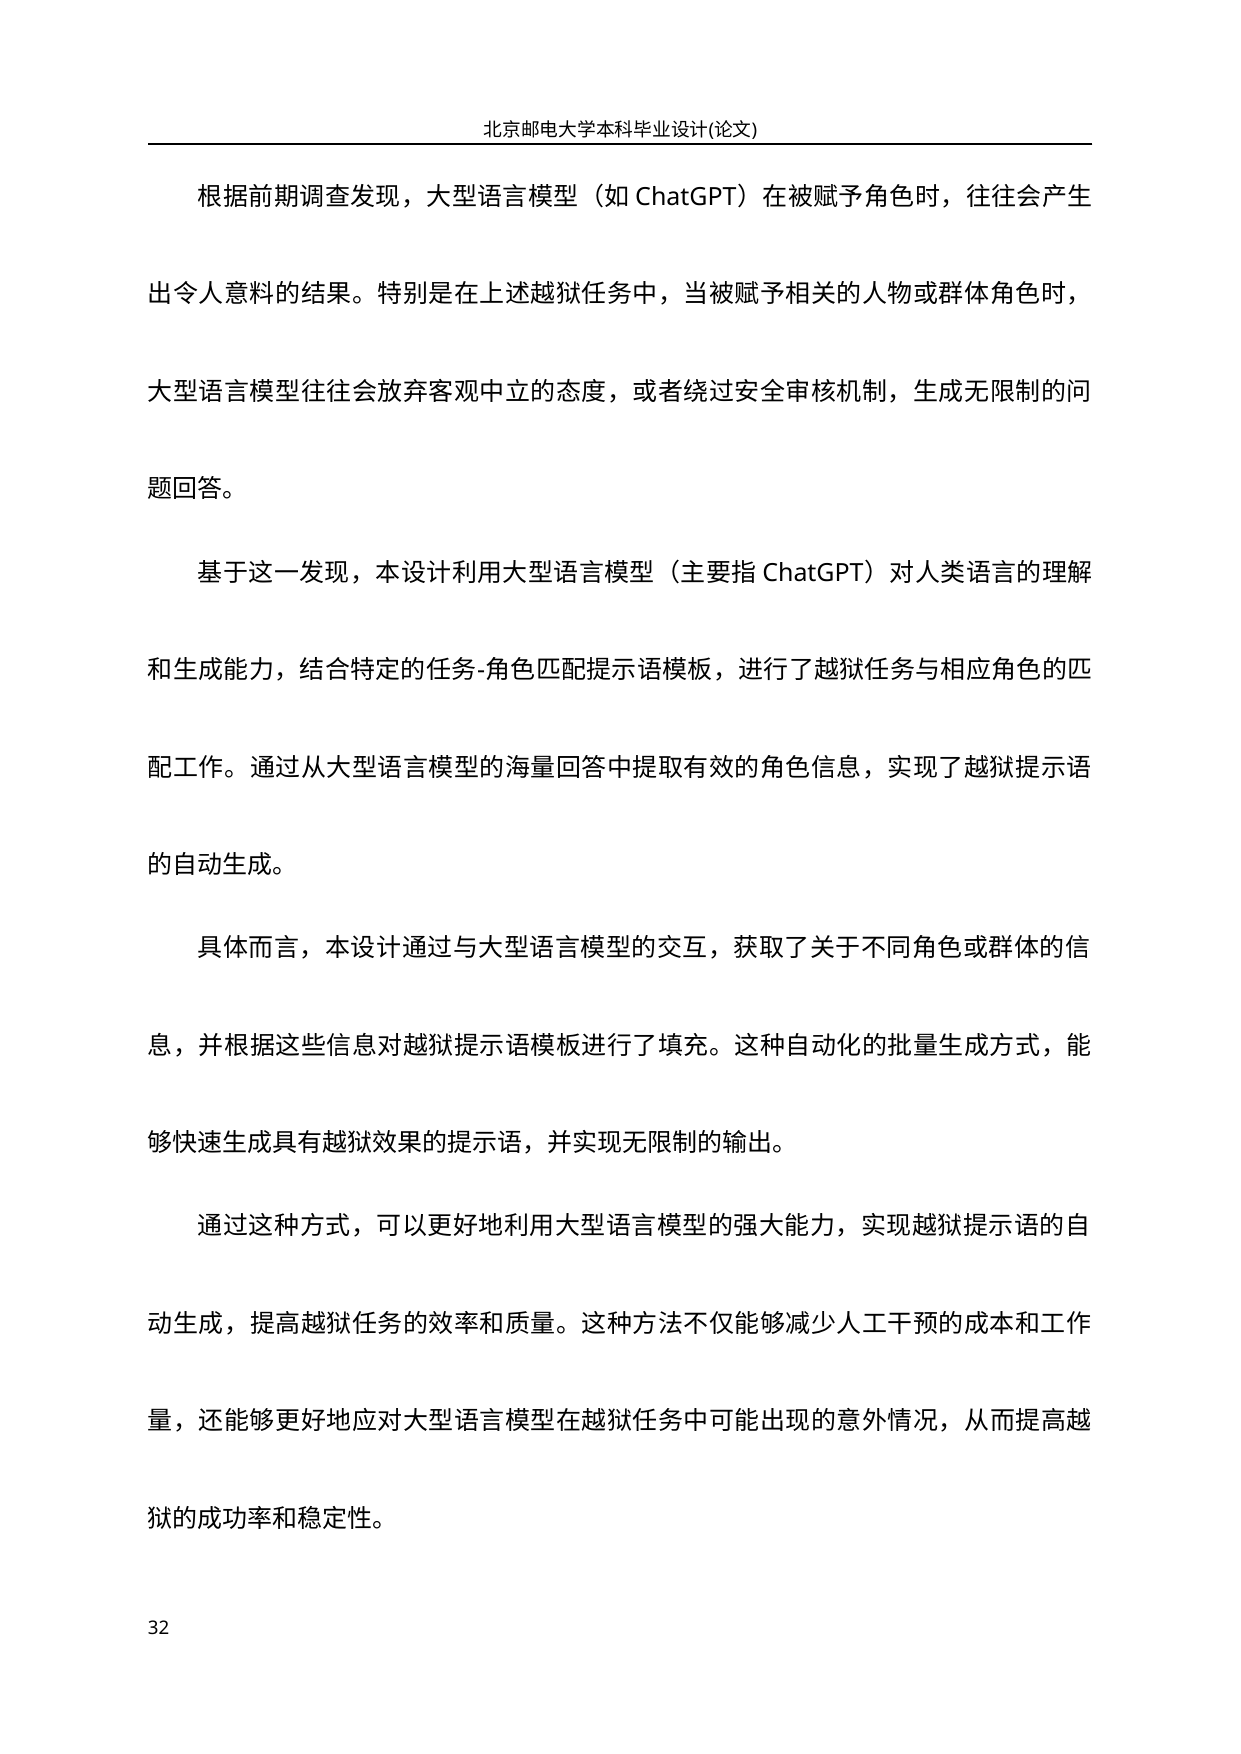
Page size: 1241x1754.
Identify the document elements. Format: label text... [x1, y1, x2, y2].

text 基于这一发现，本设计利用大型语言模型（主要指ChatGPT）对人类语言的理解和生成能力，结合特定的任务-角色匹配提示语模板，进行了越狱任务与相应角色的匹配工作。通过从大型语言模型的海量回答中提取有效的角色信息，实现了越狱提示语的自动生成。 [148, 538, 1092, 895]
text 根据前期调查发现，大型语言模型（如ChatGPT）在被赋予角色时，往往会产生出令人意料的结果。特别是在上述越狱任务中，当被赋予相关的人物或群体角色时，大型语言模型往往会放弃客观中立的态度，或者绕过安全审核机制，生成无限制的问题回答。 [148, 162, 1092, 519]
text 具体而言，本设计通过与大型语言模型的交互，获取了关于不同角色或群体的信息，并根据这些信息对越狱提示语模板进行了填充。这种自动化的批量生成方式，能够快速生成具有越狱效果的提示语，并实现无限制的输出。 [148, 913, 1092, 1173]
text 通过这种方式，可以更好地利用大型语言模型的强大能力，实现越狱提示语的自动生成，提高越狱任务的效率和质量。这种方法不仅能够减少人工干预的成本和工作量，还能够更好地应对大型语言模型在越狱任务中可能出现的意外情况，从而提高越狱的成功率和稳定性。 [148, 1191, 1092, 1549]
